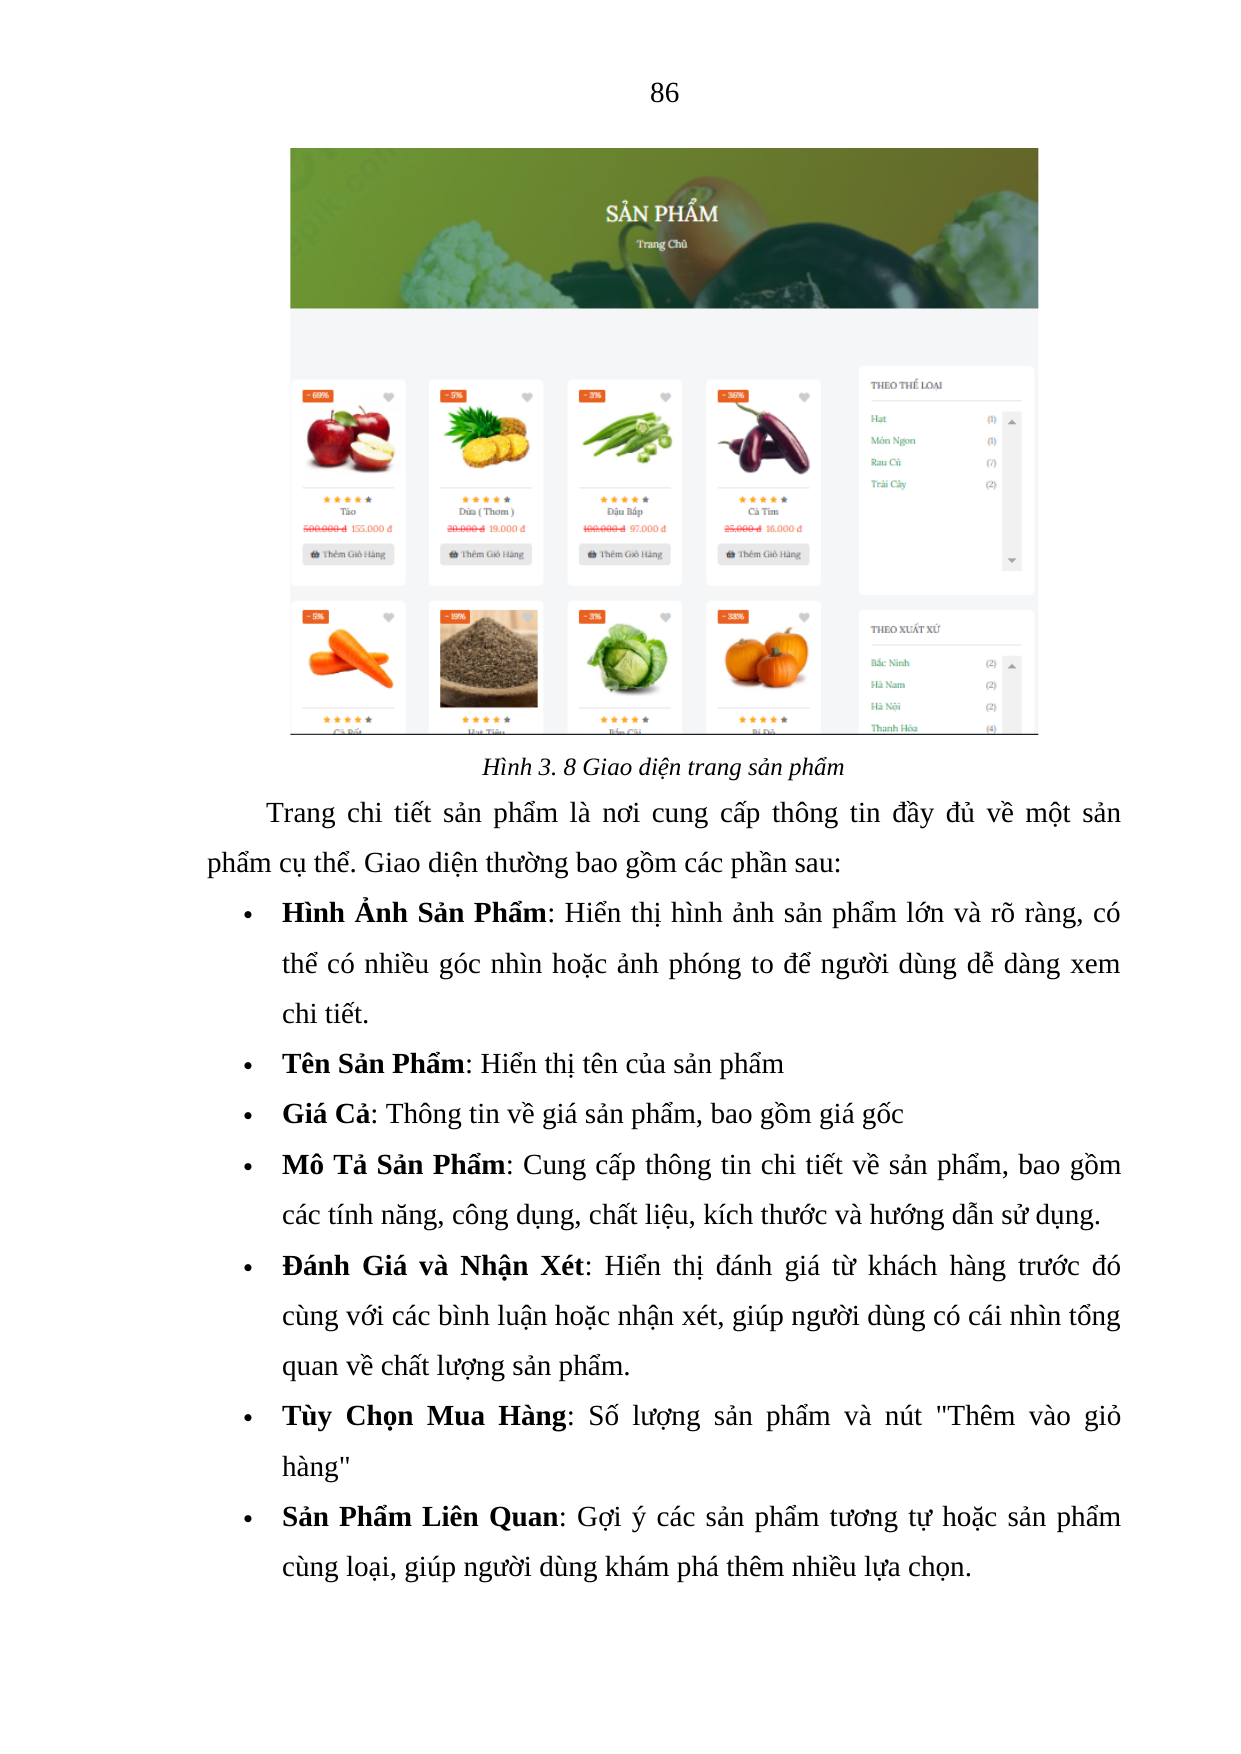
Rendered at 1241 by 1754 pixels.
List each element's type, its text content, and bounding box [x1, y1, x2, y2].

list Mô Tả Sản Phẩm: Cung cấp thông tin chi tiết về sản phẩm, bao gồm các tính năng, công dụng, chất liệu, kích thước và hướng dẫn sử dụng. [244, 1147, 1122, 1231]
list Tên Sản Phẩm: Hiển thị tên của sản phẩm [244, 1046, 1122, 1080]
list Sản Phẩm Liên Quan: Gợi ý các sản phẩm tương tự hoặc sản phẩm cùng loại, giúp người dùng khám phá thêm nhiều lựa chọn. [244, 1499, 1122, 1583]
list Tùy Chọn Mua Hàng: Số lượng sản phẩm và nút "Thêm vào giỏ hàng" [244, 1398, 1122, 1482]
list Giá Cả: Thông tin về giá sản phẩm, bao gồm giá gốc [244, 1097, 1122, 1130]
text Hình 3. 8 Giao diện trang sản phẩm [207, 752, 1122, 780]
list Đánh Giá và Nhận Xét: Hiển thị đánh giá từ khách hàng trước đó cùng với các bình luận hoặc nhận xét, giúp người dùng có cái nhìn tổng quan về chất lượng sản phẩm. [244, 1248, 1122, 1382]
picture [290, 148, 1039, 735]
list Hình Ảnh Sản Phẩm: Hiển thị hình ảnh sản phẩm lớn và rõ ràng, có thể có nhiều góc nhìn hoặc ảnh phóng to để người dùng dễ dàng xem chi tiết. [244, 895, 1122, 1029]
text Trang chi tiết sản phẩm là nơi cung cấp thông tin đầy đủ về một sản phẩm cụ thể. Giao diện thường bao gồm các phần sau: [207, 795, 1122, 879]
